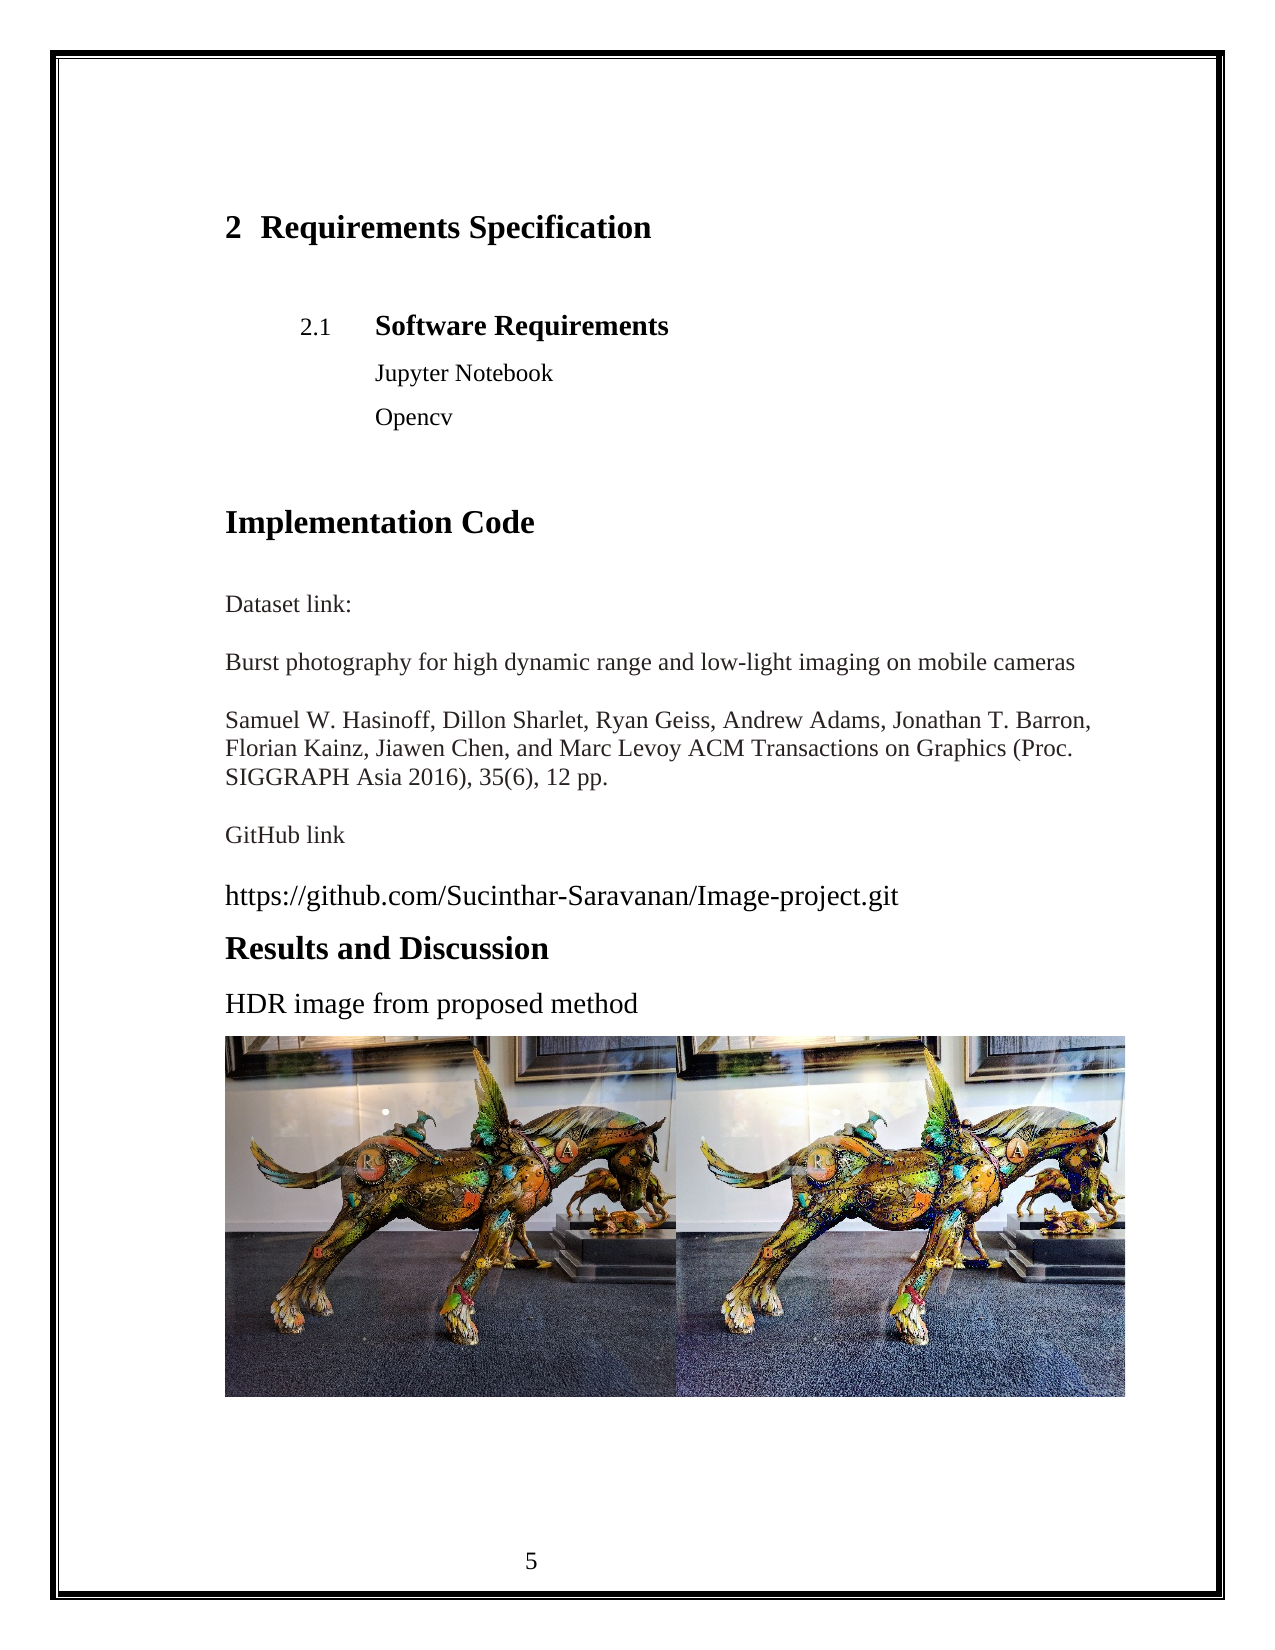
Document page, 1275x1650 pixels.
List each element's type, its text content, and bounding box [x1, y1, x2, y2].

text 2 Requirements Specification [225, 207, 1125, 246]
text HDR image from proposed method [225, 986, 1125, 1019]
text Implementation Code [225, 502, 1125, 541]
text Samuel W. Hasinoff, Dillon Sharlet, Ryan Geiss, Andrew Adams, Jonathan T. Barron, Florian Kainz, Jiawen Chen, and Marc Levoy ACM Transactions on Graphics (Proc. SIGGRAPH Asia 2016), 35(6), 12 pp. [225, 705, 1125, 791]
text Results and Discussion [225, 928, 1125, 967]
picture [225, 1036, 1125, 1397]
text Dataset link: [225, 589, 1125, 618]
text Jupyter Notebook [225, 358, 1125, 387]
text Opencv [225, 402, 1125, 430]
text 2.1 Software Requirements [225, 308, 1125, 342]
text Burst photography for high dynamic range and low-light imaging on mobile cameras [225, 647, 1125, 676]
text GitHub link [225, 820, 1125, 849]
text https://github.com/Sucinthar-Saravanan/Image-project.git [225, 878, 1125, 912]
